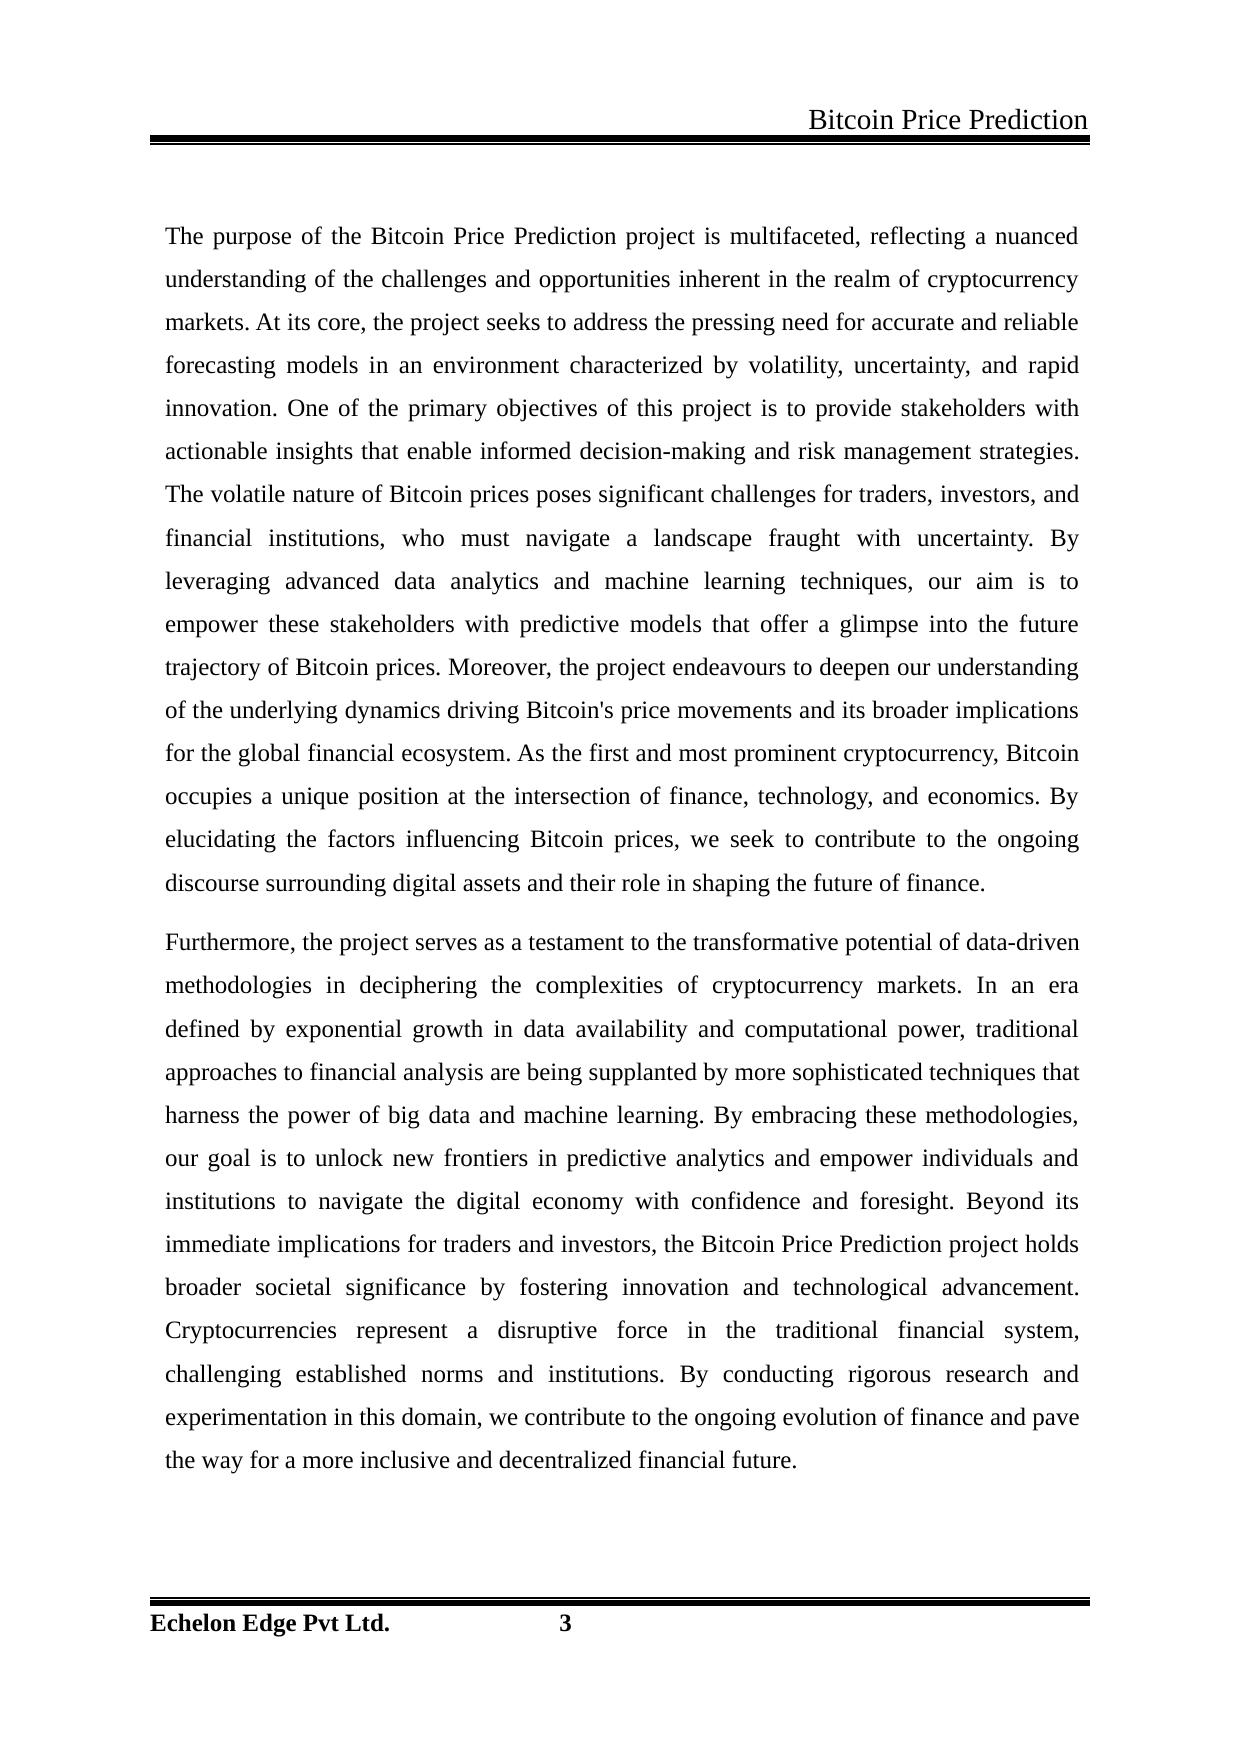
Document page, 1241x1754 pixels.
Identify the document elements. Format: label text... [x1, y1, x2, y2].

text Furthermore, the project serves as a testament to the transformative potential of data-driven methodologies in deciphering the complexities of cryptocurrency markets. In an era defined by exponential growth in data availability and computational power, traditional approaches to financial analysis are being supplanted by more sophisticated techniques that harness the power of big data and machine learning. By embracing these methodologies, our goal is to unlock new frontiers in predictive analytics and empower individuals and institutions to navigate the digital economy with confidence and foresight. Beyond its immediate implications for traders and investors, the Bitcoin Price Prediction project holds broader societal significance by fostering innovation and technological advancement. Cryptocurrencies represent a disruptive force in the traditional financial system, challenging established norms and institutions. By conducting rigorous research and experimentation in this domain, we contribute to the ongoing evolution of finance and pave the way for a more inclusive and decentralized financial future. [165, 927, 1080, 1474]
text The purpose of the Bitcoin Price Prediction project is multifaceted, reflecting a nuanced understanding of the challenges and opportunities inherent in the realm of cryptocurrency markets. At its core, the project seeks to address the pressing need for accurate and reliable forecasting models in an environment characterized by volatility, uncertainty, and rapid innovation. One of the primary objectives of this project is to provide stakeholders with actionable insights that enable informed decision-making and risk management strategies. The volatile nature of Bitcoin prices poses significant challenges for traders, investors, and financial institutions, who must navigate a landscape fraught with uncertainty. By leveraging advanced data analytics and machine learning techniques, our aim is to empower these stakeholders with predictive models that offer a glimpse into the future trajectory of Bitcoin prices. Moreover, the project endeavours to deepen our understanding of the underlying dynamics driving Bitcoin's price movements and its broader implications for the global financial ecosystem. As the first and most prominent cryptocurrency, Bitcoin occupies a unique position at the intersection of finance, technology, and economics. By elucidating the factors influencing Bitcoin prices, we seek to contribute to the ongoing discourse surrounding digital assets and their role in shaping the future of finance. [165, 221, 1080, 896]
